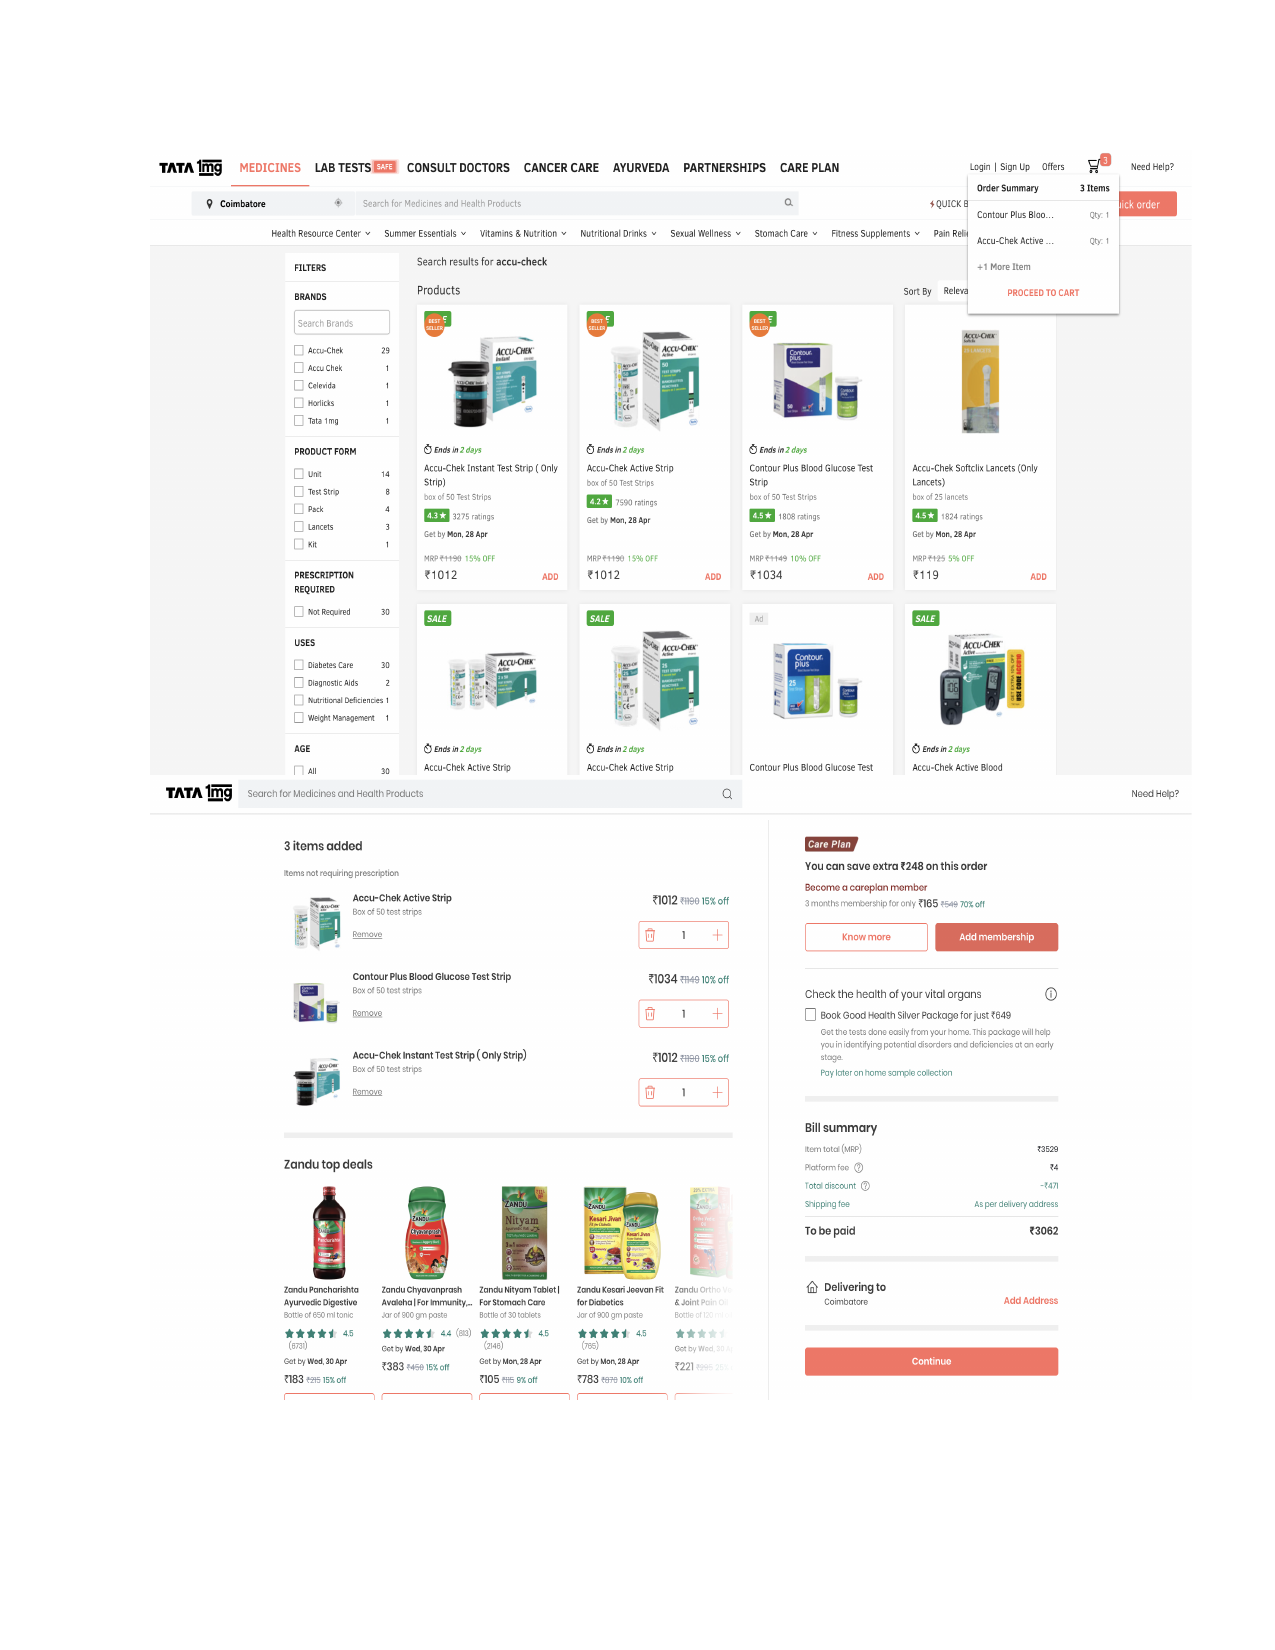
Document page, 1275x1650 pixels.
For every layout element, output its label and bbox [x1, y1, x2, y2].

picture [150, 150, 1192, 1400]
